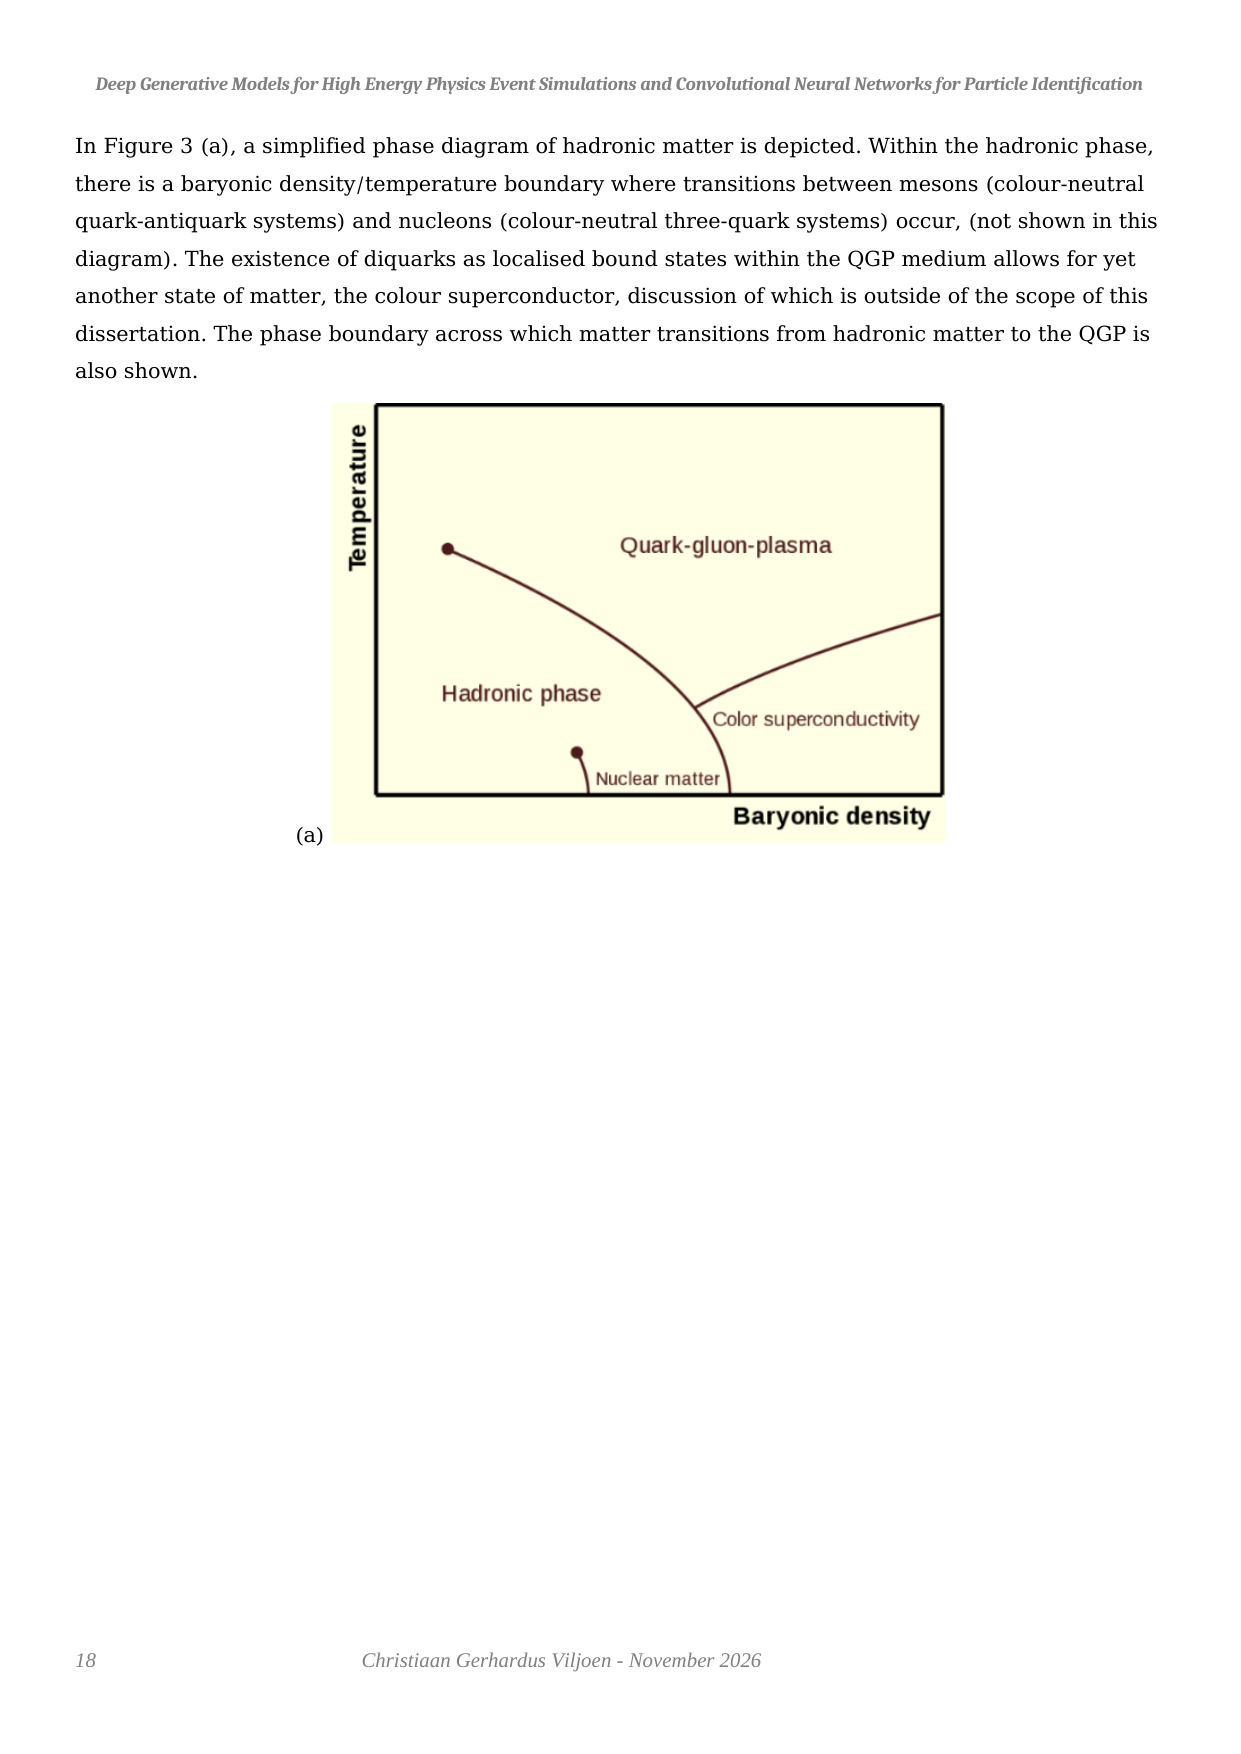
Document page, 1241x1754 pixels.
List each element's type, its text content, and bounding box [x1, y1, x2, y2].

text In Figure 3 (a), a simplified phase diagram of hadronic matter is depicted. Within the hadronic phase, there is a baryonic density/temperature boundary where transitions between mesons (colour-neutral quark-antiquark systems) and nucleons (colour-neutral three-quark systems) occur, (not shown in this diagram). The existence of diquarks as localised bound states within the QGP medium allows for yet another state of matter, the colour superconductor, discussion of which is outside of the scope of this dissertation. The phase boundary across which matter transitions from hadronic matter to the QGP is also shown. [75, 133, 1165, 383]
picture [331, 403, 946, 843]
